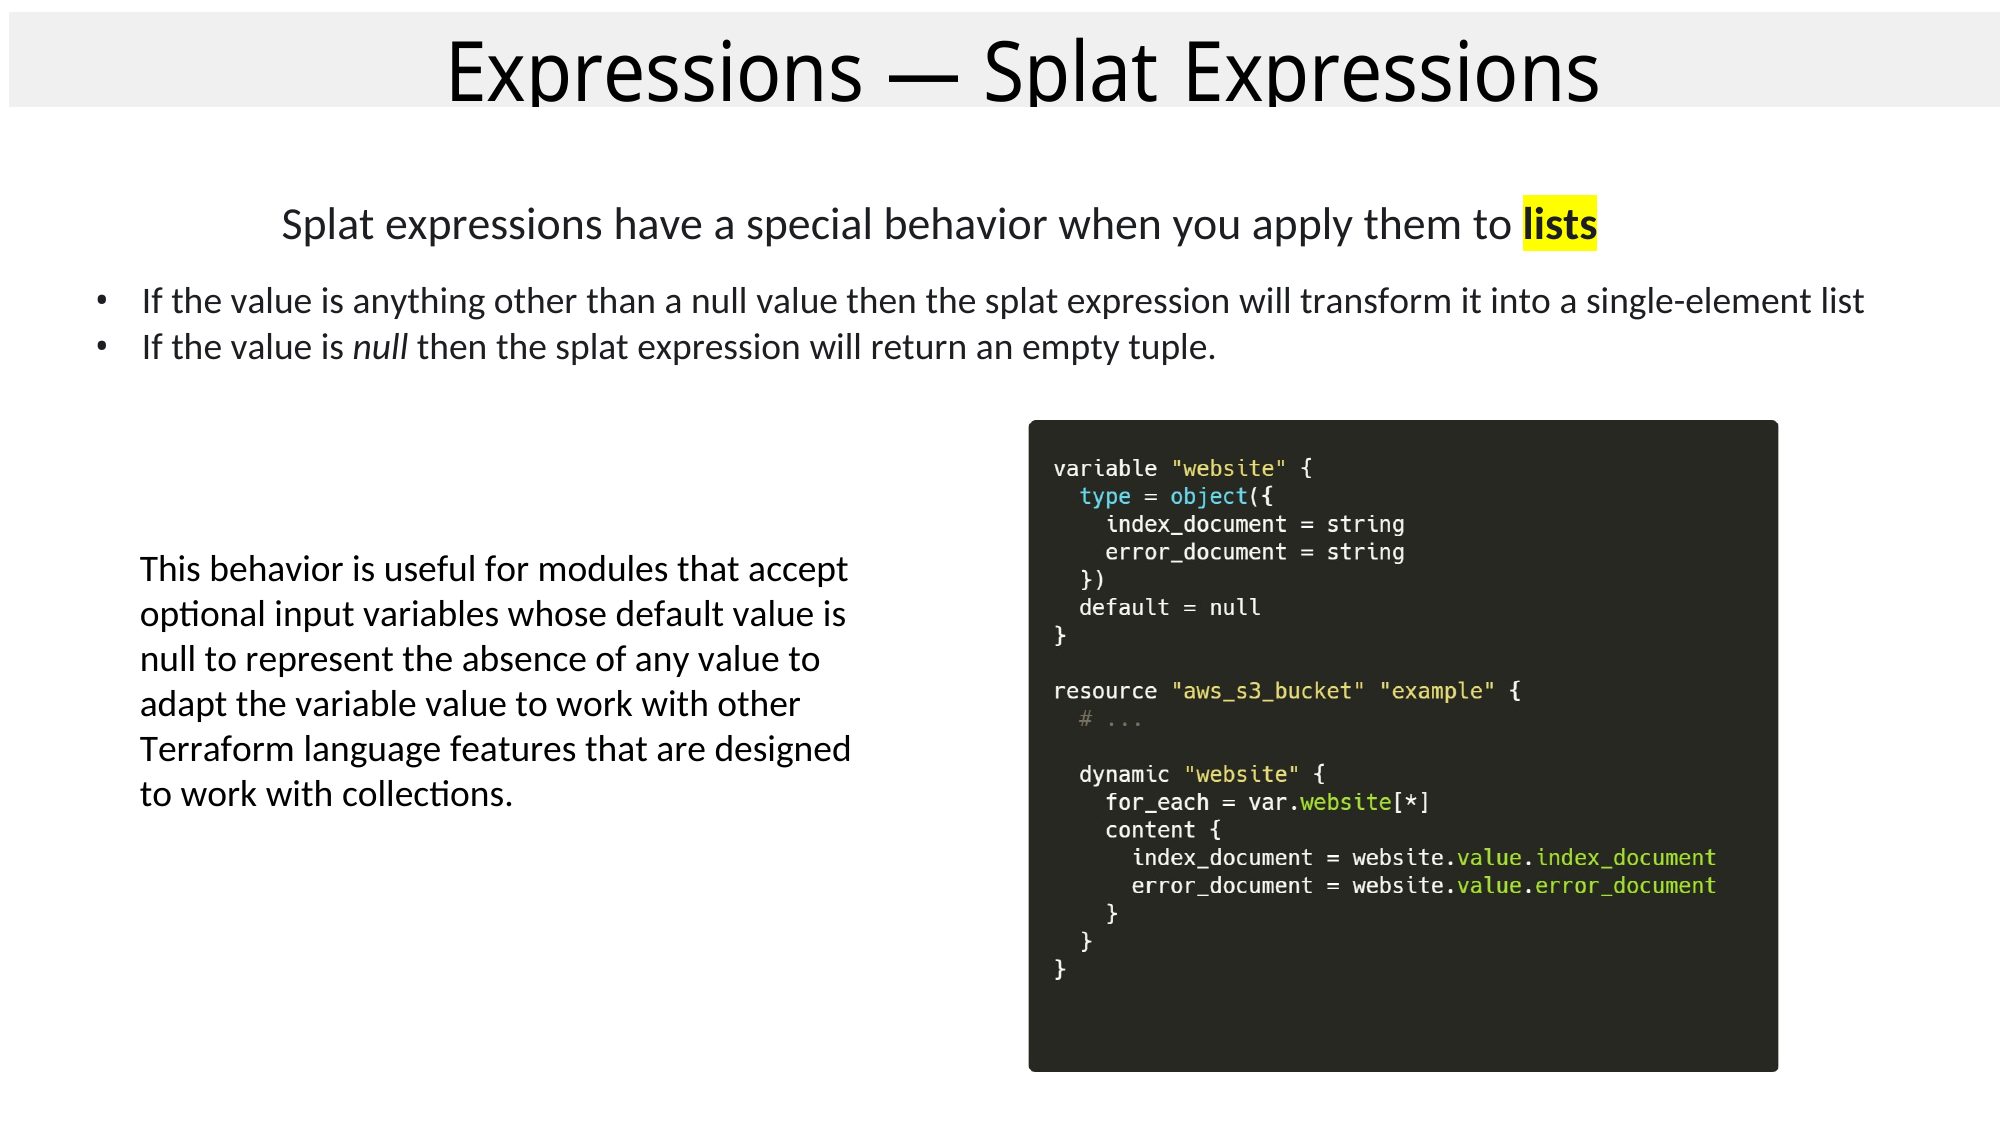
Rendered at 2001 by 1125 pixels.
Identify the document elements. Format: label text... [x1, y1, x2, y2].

text This behavior is useful for modules that accept optional input variables whose default value is null to represent the absence of any value to adapt the variable value to work with other Terraform language features that are designed to work with collections. [139, 546, 886, 816]
list If the value is null then the splat expression will return an empty tuple. [94, 323, 2000, 368]
picture [1028, 420, 1779, 1072]
text Splat expressions have a special behavior when you apply them to lists [281, 194, 2000, 251]
list If the value is anything other than a null value then the splat expression will transform it into a single-element list [94, 278, 2000, 323]
